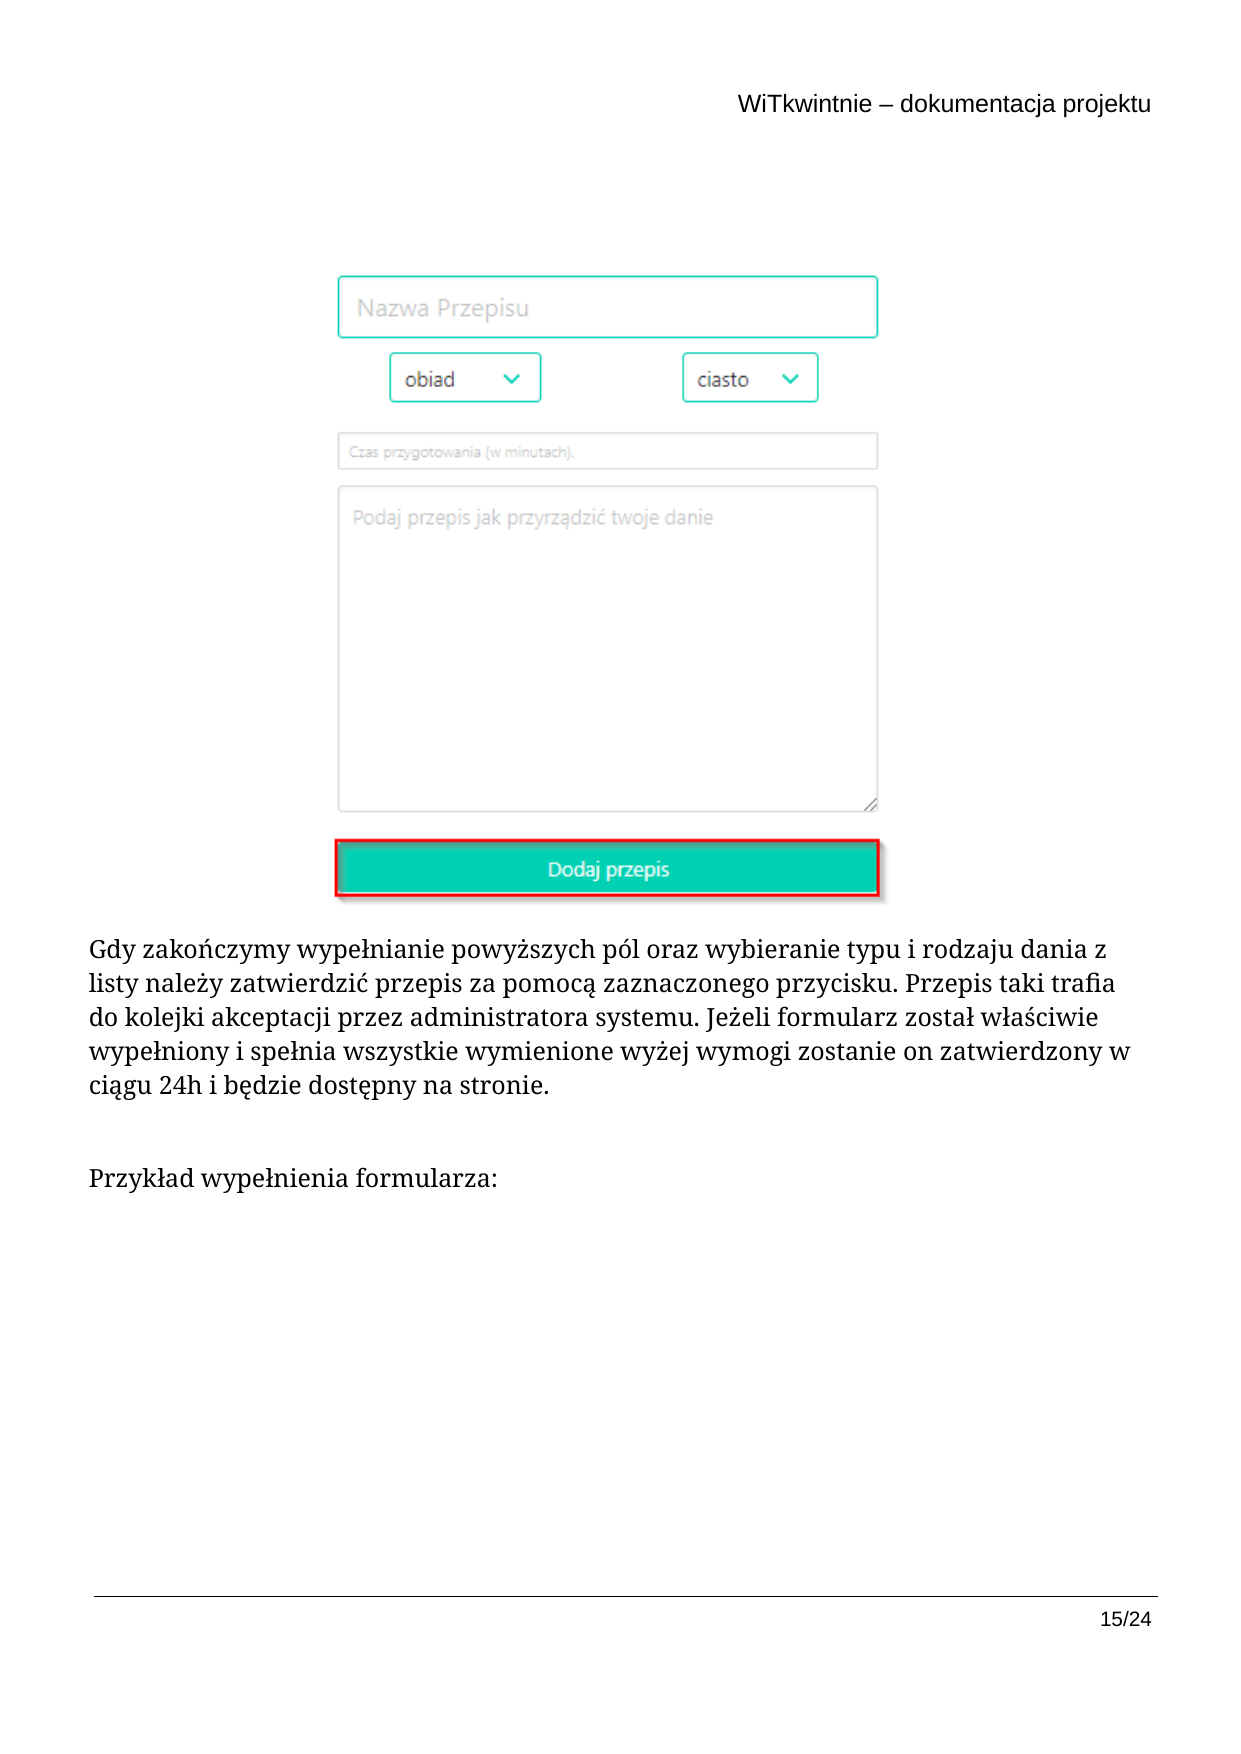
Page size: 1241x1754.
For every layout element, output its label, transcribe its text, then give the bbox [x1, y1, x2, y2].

picture [302, 255, 938, 919]
text Przykład wypełnienia formularza: [88, 1161, 1152, 1195]
text Gdy zakończymy wypełnianie powyższych pól oraz wybieranie typu i rodzaju dania z listy należy zatwierdzić przepis za pomocą zaznaczonego przycisku. Przepis taki trafia do kolejki akceptacji przez administratora systemu. Jeżeli formularz został właściwie wypełniony i spełnia wszystkie wymienione wyżej wymogi zostanie on zatwierdzony w ciągu 24h i będzie dostępny na stronie. [88, 932, 1152, 1102]
